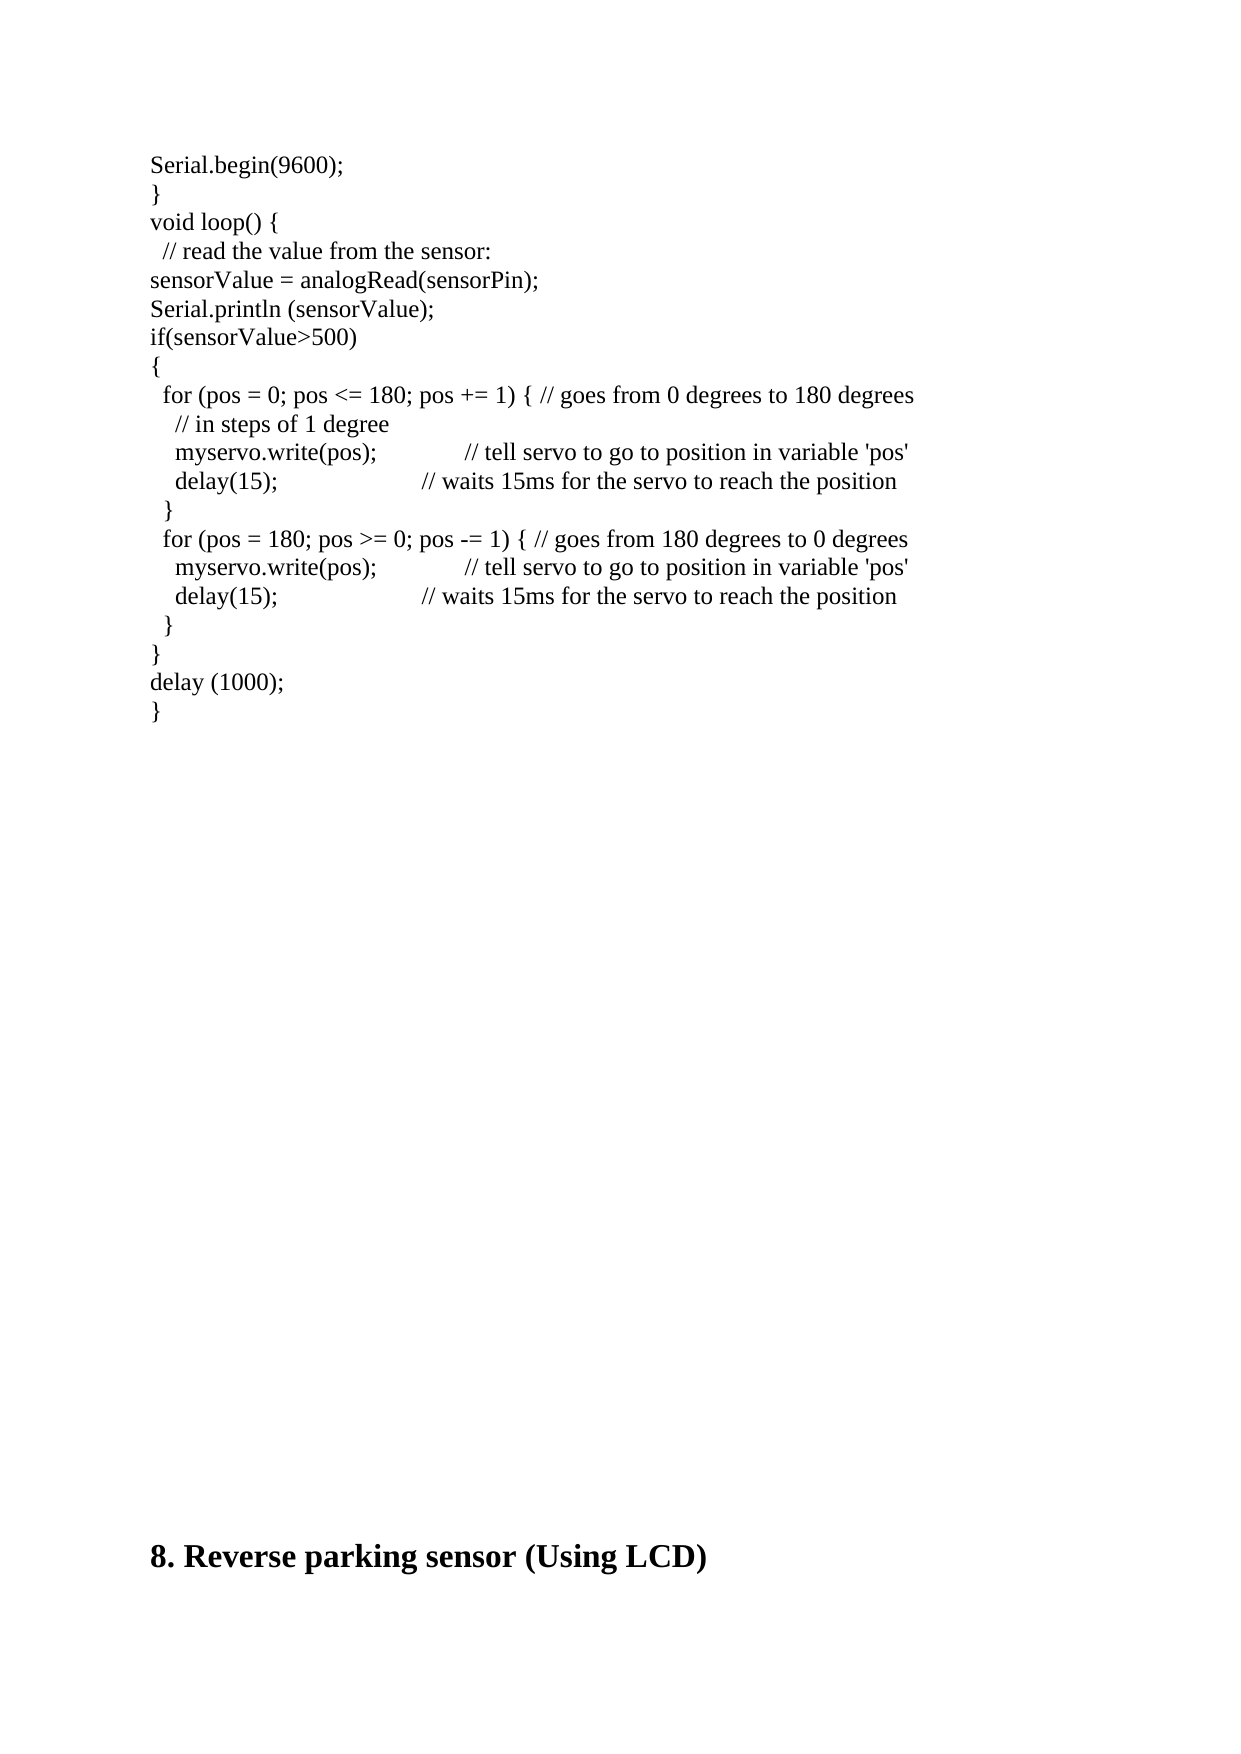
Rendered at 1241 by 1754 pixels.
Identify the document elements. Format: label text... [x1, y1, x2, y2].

text Serial.println (sensorValue); [150, 294, 1090, 322]
text // read the value from the sensor: [150, 236, 1090, 265]
text sensorValue = analogRead(sensorPin); [150, 265, 1090, 294]
text // in steps of 1 degree [150, 409, 1090, 437]
text myservo.write(pos); // tell servo to go to position in variable 'pos' [150, 437, 1090, 466]
text { [150, 351, 1090, 380]
text delay(15); // waits 15ms for the servo to reach the position [150, 466, 1090, 495]
text Serial.begin(9600); [150, 150, 1090, 179]
text void loop() { [150, 207, 1090, 236]
text 8. Reverse parking sensor (Using LCD) [150, 1536, 1090, 1574]
text } [150, 179, 1090, 207]
text } [150, 495, 1090, 524]
text for (pos = 0; pos <= 180; pos += 1) { // goes from 0 degrees to 180 degrees [150, 380, 1090, 409]
text myservo.write(pos); // tell servo to go to position in variable 'pos' [150, 552, 1090, 581]
text delay(15); // waits 15ms for the servo to reach the position [150, 581, 1090, 610]
text } [150, 696, 1090, 725]
text } [150, 639, 1090, 667]
text if(sensorValue>500) [150, 322, 1090, 351]
text delay (1000); [150, 667, 1090, 696]
text } [150, 610, 1090, 639]
text for (pos = 180; pos >= 0; pos -= 1) { // goes from 180 degrees to 0 degrees [150, 524, 1090, 552]
